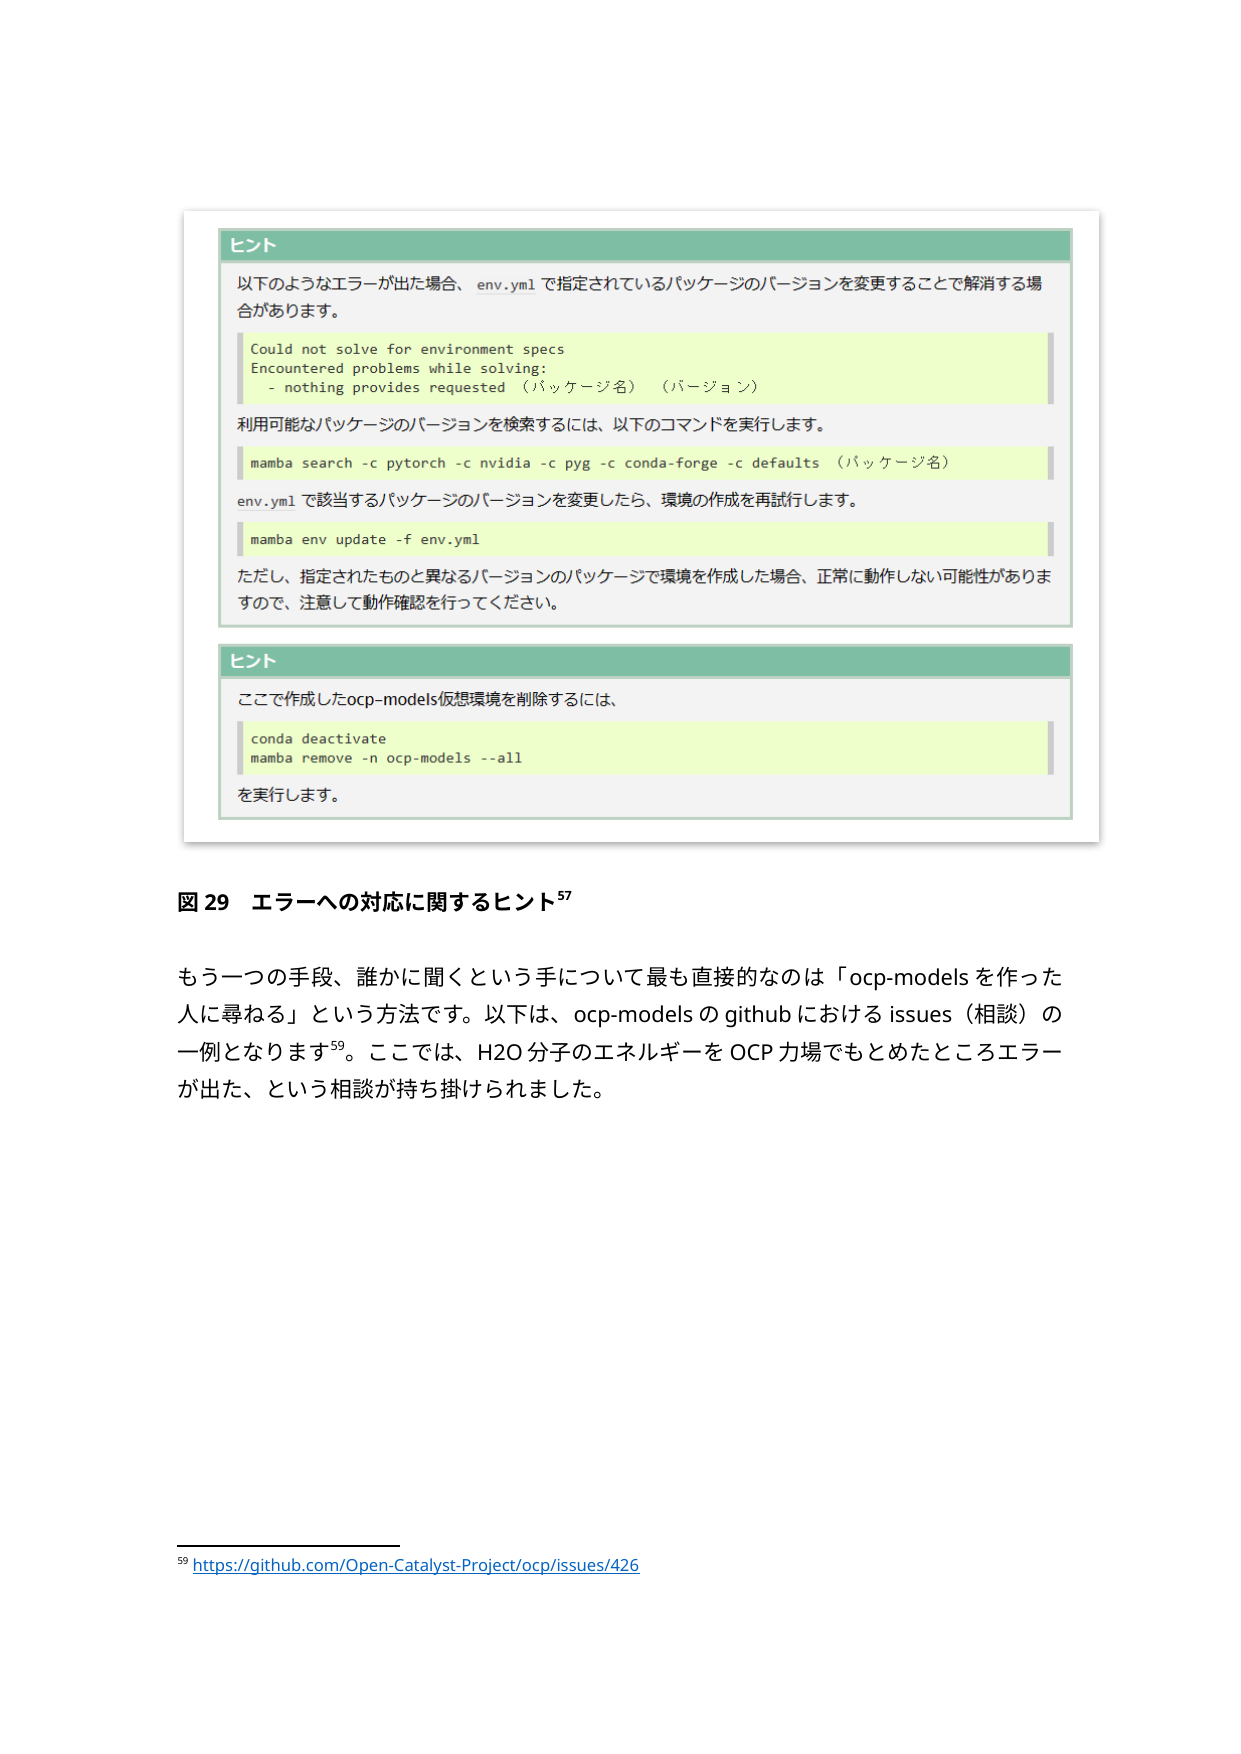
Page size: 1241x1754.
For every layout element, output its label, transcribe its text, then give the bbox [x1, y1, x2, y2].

text 図 29 エラーへの対応に関するヒント57 [177, 882, 1063, 919]
text もう一つの手段、誰かに聞くという手について最も直接的なのは「ocp-modelsを作った人に尋ねる」という方法です。以下は、ocp-modelsのgithubにおけるissues（相談）の一例となります。ここでは、H2O分子のエネルギーをOCP力場でもとめたところエラーが出た、という相談が持ち掛けられました。 [177, 957, 1063, 1107]
picture [199, 226, 1085, 828]
